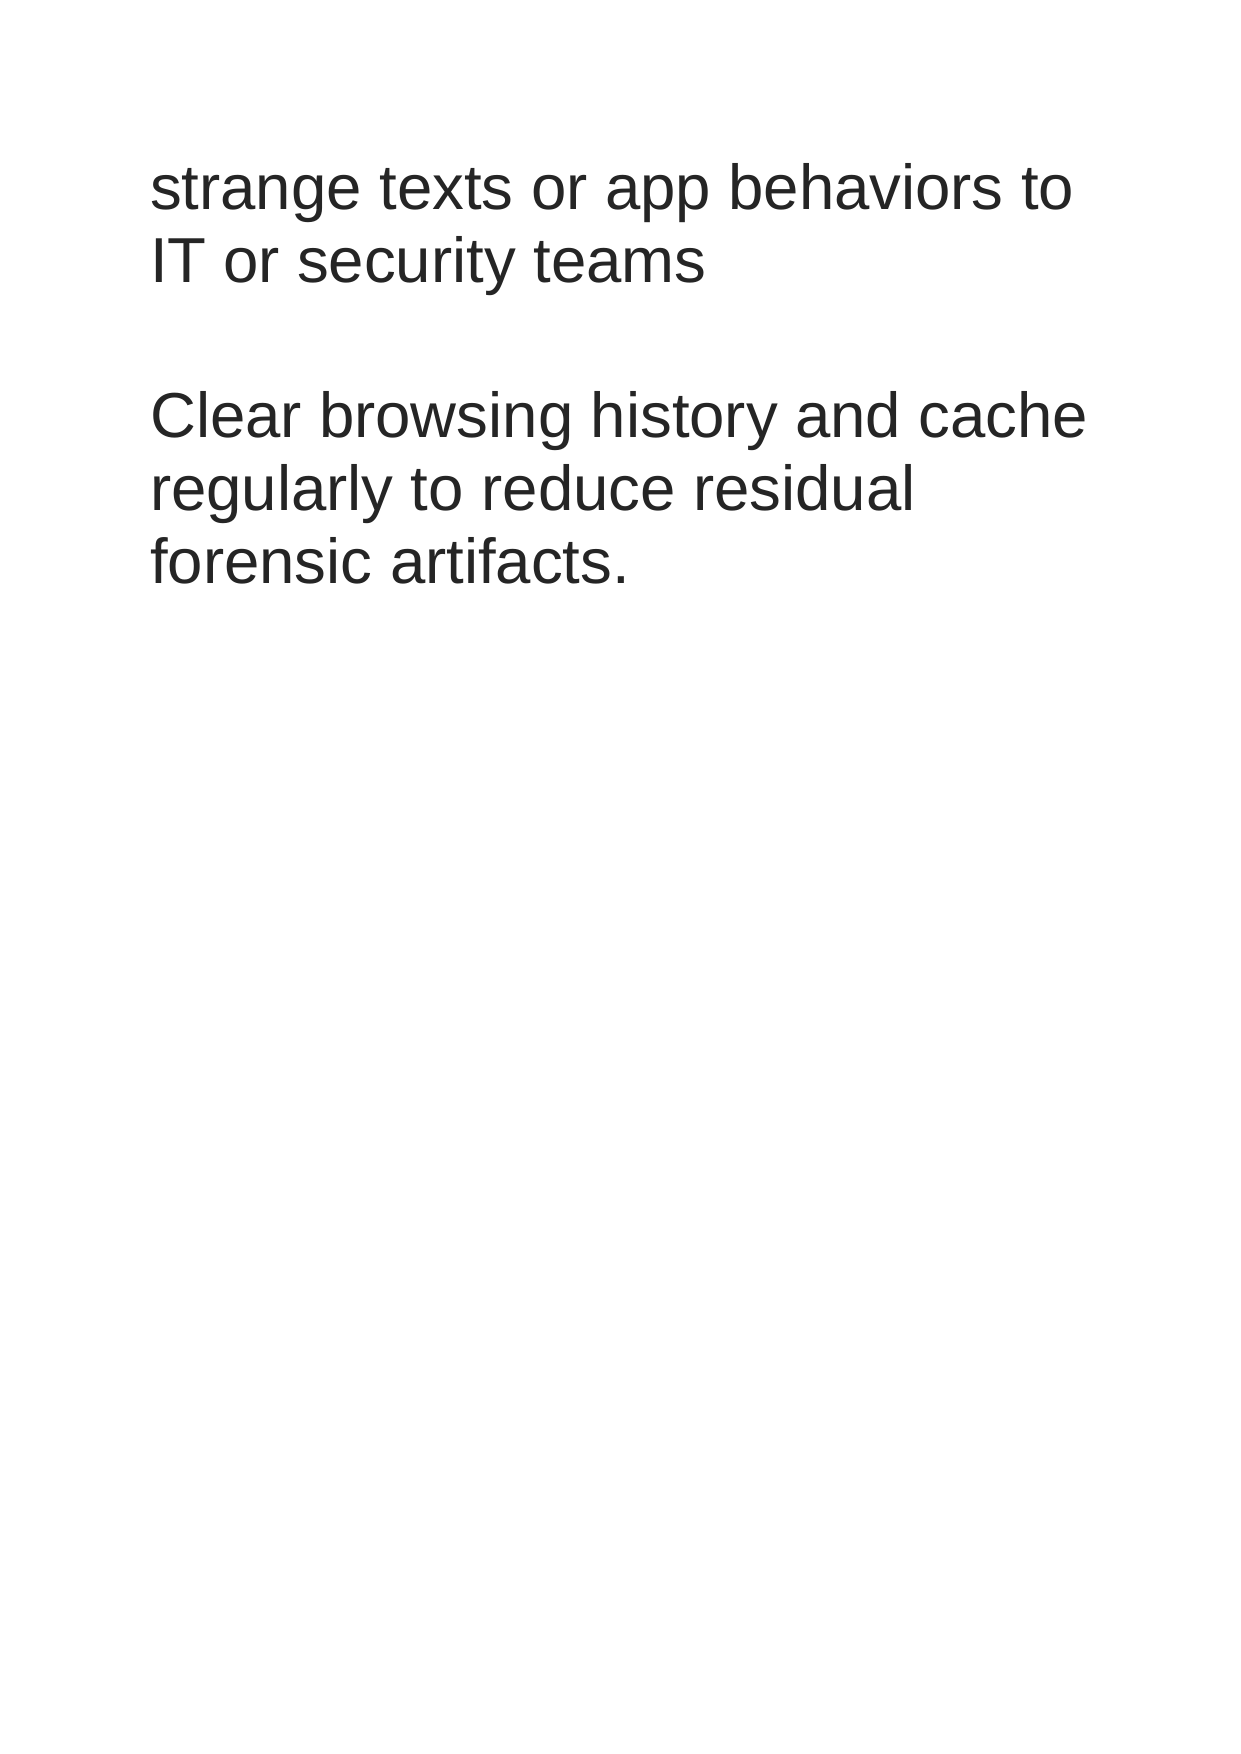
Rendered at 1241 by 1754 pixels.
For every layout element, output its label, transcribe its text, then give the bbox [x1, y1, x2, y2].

text Encourage reporting of any strange texts or app behaviors to IT or security teams [150, 150, 1090, 369]
text Clear browsing history and cache regularly to reduce residual forensic artifacts. [150, 451, 1090, 671]
